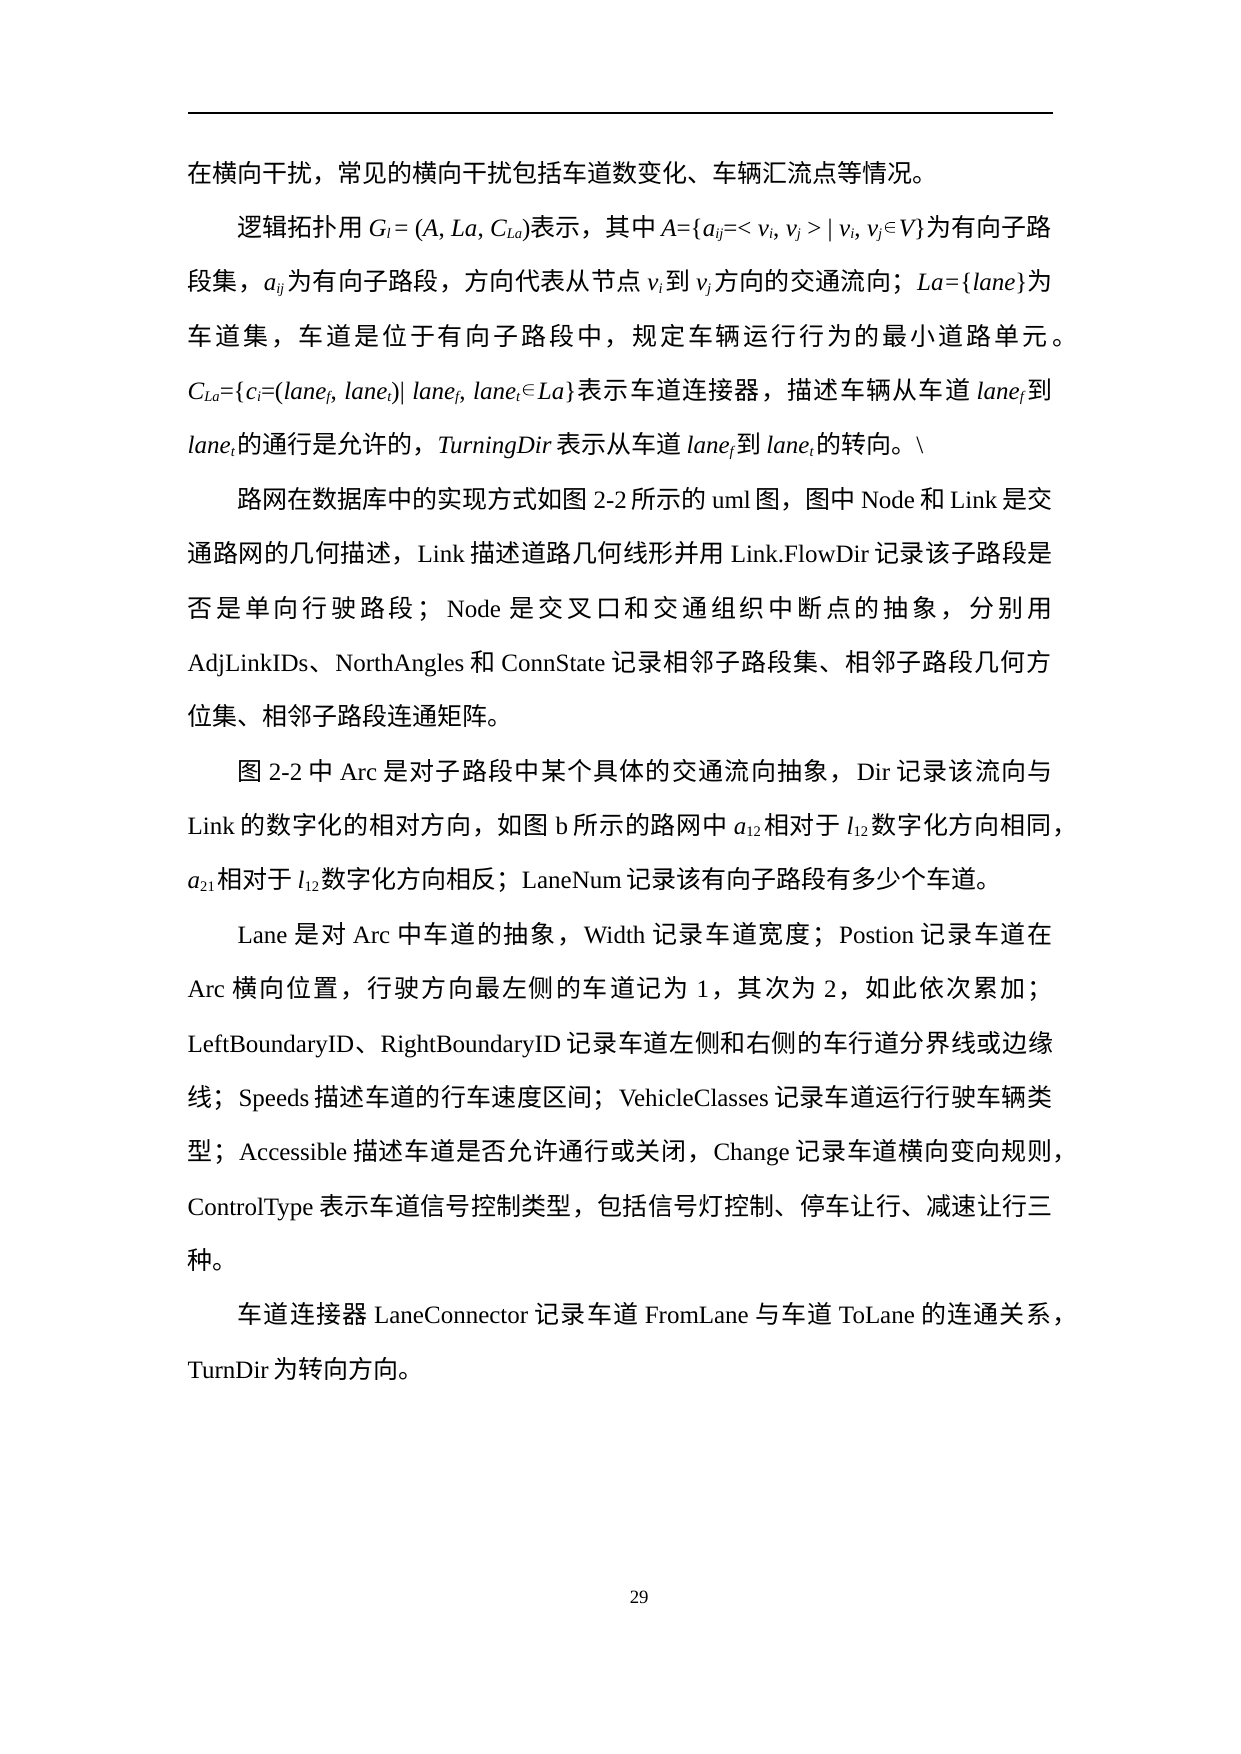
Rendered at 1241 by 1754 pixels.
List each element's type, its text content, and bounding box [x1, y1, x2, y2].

text Lane是对Arc中车道的抽象，Width记录车道宽度；Postion记录车道在Arc横向位置，行驶方向最左侧的车道记为1，其次为2，如此依次累加；LeftBoundaryID、RightBoundaryID记录车道左侧和右侧的车行道分界线或边缘线；Speeds描述车道的行车速度区间；VehicleClasses记录车道运行行驶车辆类型；Accessible描述车道是否允许通行或关闭，Change记录车道横向变向规则，ControlType表示车道信号控制类型，包括信号灯控制、停车让行、减速让行三种。 [187, 914, 1053, 1277]
text 路网在数据库中的实现方式如图2-2所示的uml图，图中Node和Link是交通路网的几何描述，Link描述道路几何线形并用Link.FlowDir记录该子路段是否是单向行驶路段；Node是交叉口和交通组织中断点的抽象，分别用AdjLinkIDs、NorthAngles和ConnState记录相邻子路段集、相邻子路段几何方位集、相邻子路段连通矩阵。 [187, 479, 1053, 733]
text 逻辑拓扑用Gl = (A, La, CLa)表示，其中A={aij=< vi, vj > | vi, vjV}为有向子路段集，aij为有向子路段，方向代表从节点vi到vj方向的交通流向；La={lane}为车道集，车道是位于有向子路段中，规定车辆运行行为的最小道路单元。CLa={ci=(lanef, lanet)| lanef, lanetLa}表示车道连接器，描述车辆从车道lanef到lanet的通行是允许的，TurningDir表示从车道lanef到lanet的转向。\ [187, 207, 1053, 461]
text 车道连接器LaneConnector记录车道FromLane与车道ToLane的连通关系，TurnDir为转向方向。 [187, 1295, 1053, 1386]
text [187, 153, 1053, 189]
text 图2-2中Arc是对子路段中某个具体的交通流向抽象，Dir记录该流向与Link的数字化的相对方向，如图b所示的路网中a12相对于l12数字化方向相同，a21相对于l12数字化方向相反；LaneNum记录该有向子路段有多少个车道。 [187, 751, 1053, 896]
